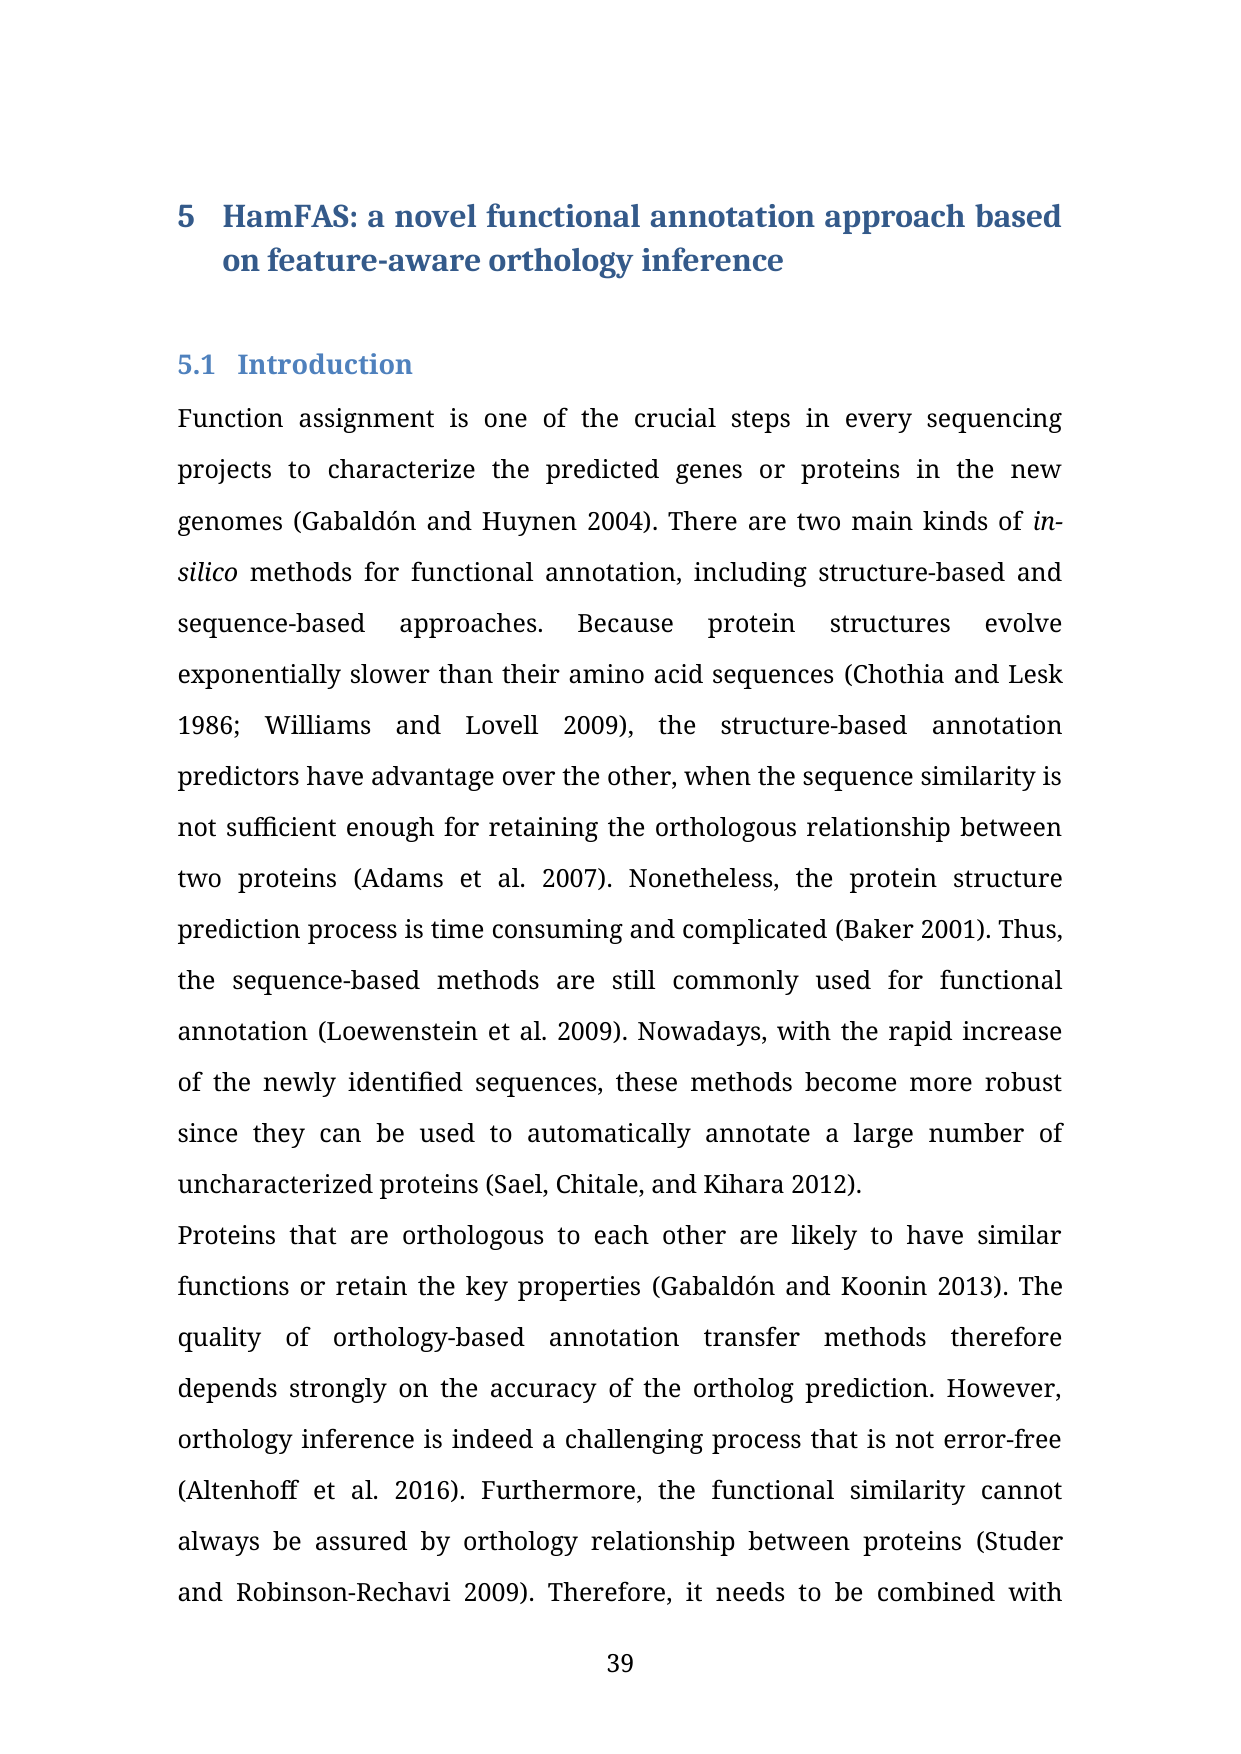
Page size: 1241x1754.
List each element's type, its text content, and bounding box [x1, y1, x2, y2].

text Function assignment is one of the crucial steps in every sequencing projects to characterize the predicted genes or proteins in the new genomes (Gabaldón and Huynen 2004). There are two main kinds of in-silico methods for functional annotation, including structure-based and sequence-based approaches. Because protein structures evolve exponentially slower than their amino acid sequences (Chothia and Lesk 1986; Williams and Lovell 2009), the structure-based annotation predictors have advantage over the other, when the sequence similarity is not sufficient enough for retaining the orthologous relationship between two proteins (Adams et al. 2007). Nonetheless, the protein structure prediction process is time consuming and complicated (Baker 2001). Thus, the sequence-based methods are still commonly used for functional annotation (Loewenstein et al. 2009). Nowadays, with the rapid increase of the newly identified sequences, these methods become more robust since they can be used to automatically annotate a large number of uncharacterized proteins (Sael, Chitale, and Kihara 2012). [177, 401, 1063, 1201]
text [177, 1218, 1063, 1609]
subtitle Introduction [177, 346, 1063, 383]
subtitle HamFAS: a novel functional annotation approach based on feature-aware orthology inference [177, 198, 1063, 280]
